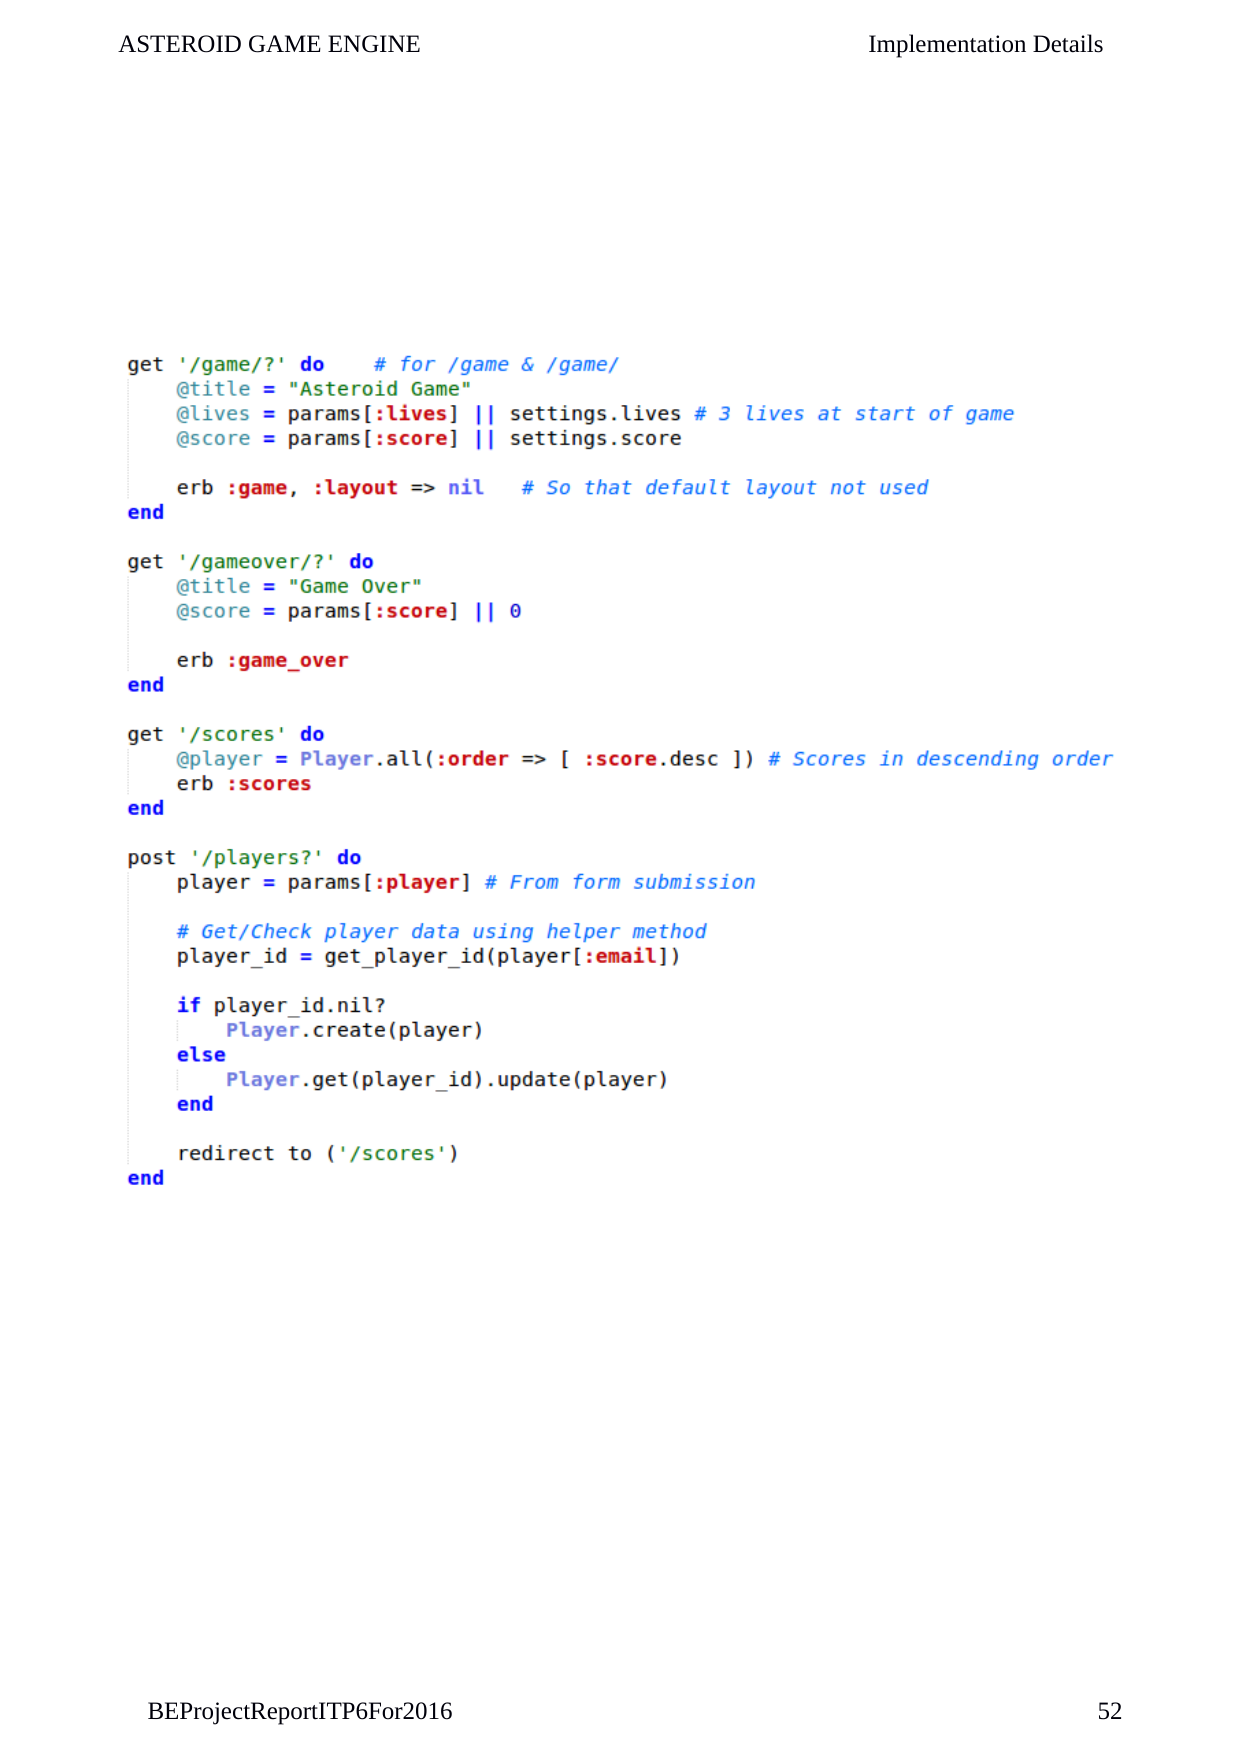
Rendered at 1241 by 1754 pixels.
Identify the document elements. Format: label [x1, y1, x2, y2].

picture [118, 341, 1123, 1200]
